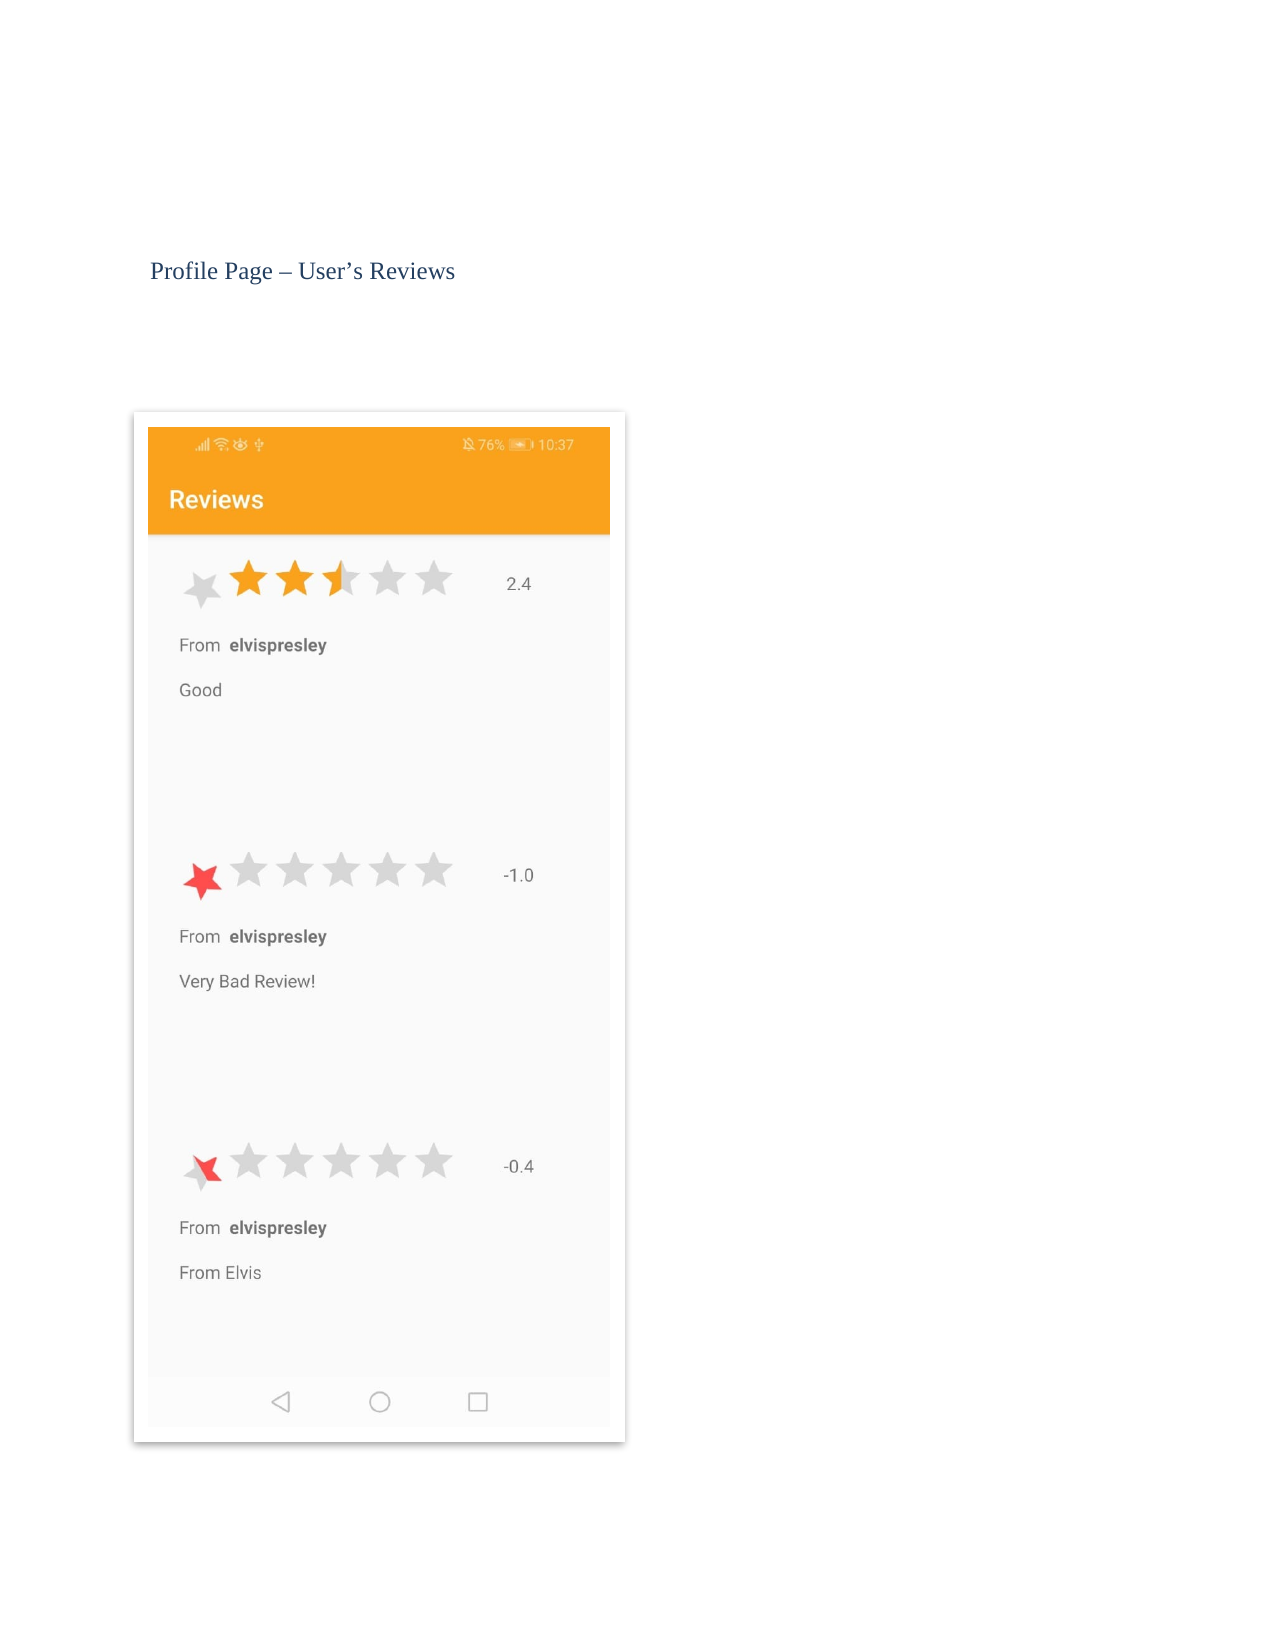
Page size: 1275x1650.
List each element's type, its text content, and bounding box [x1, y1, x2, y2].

picture [148, 427, 610, 1427]
subtitle Profile Page – User’s Reviews [150, 256, 1125, 285]
